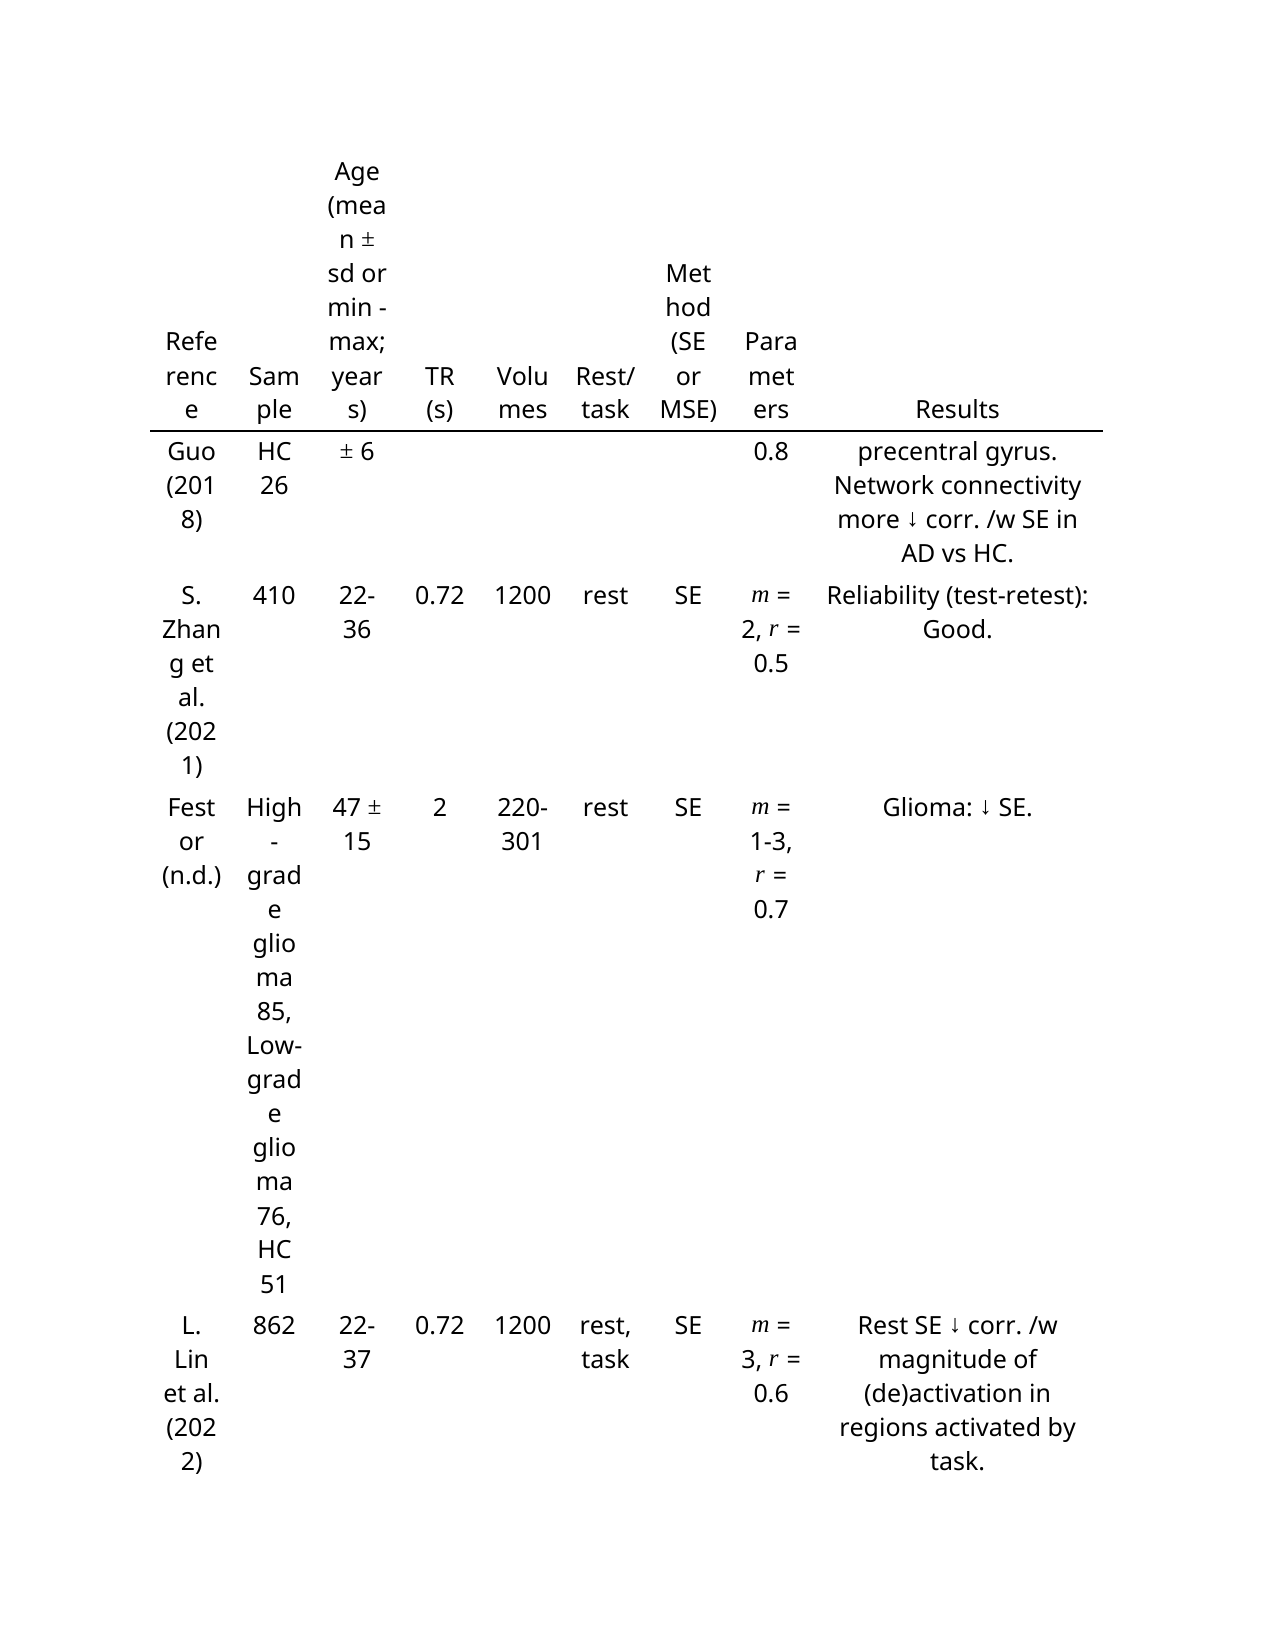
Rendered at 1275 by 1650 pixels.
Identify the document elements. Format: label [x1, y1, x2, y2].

table_header [139, 150, 1114, 1482]
